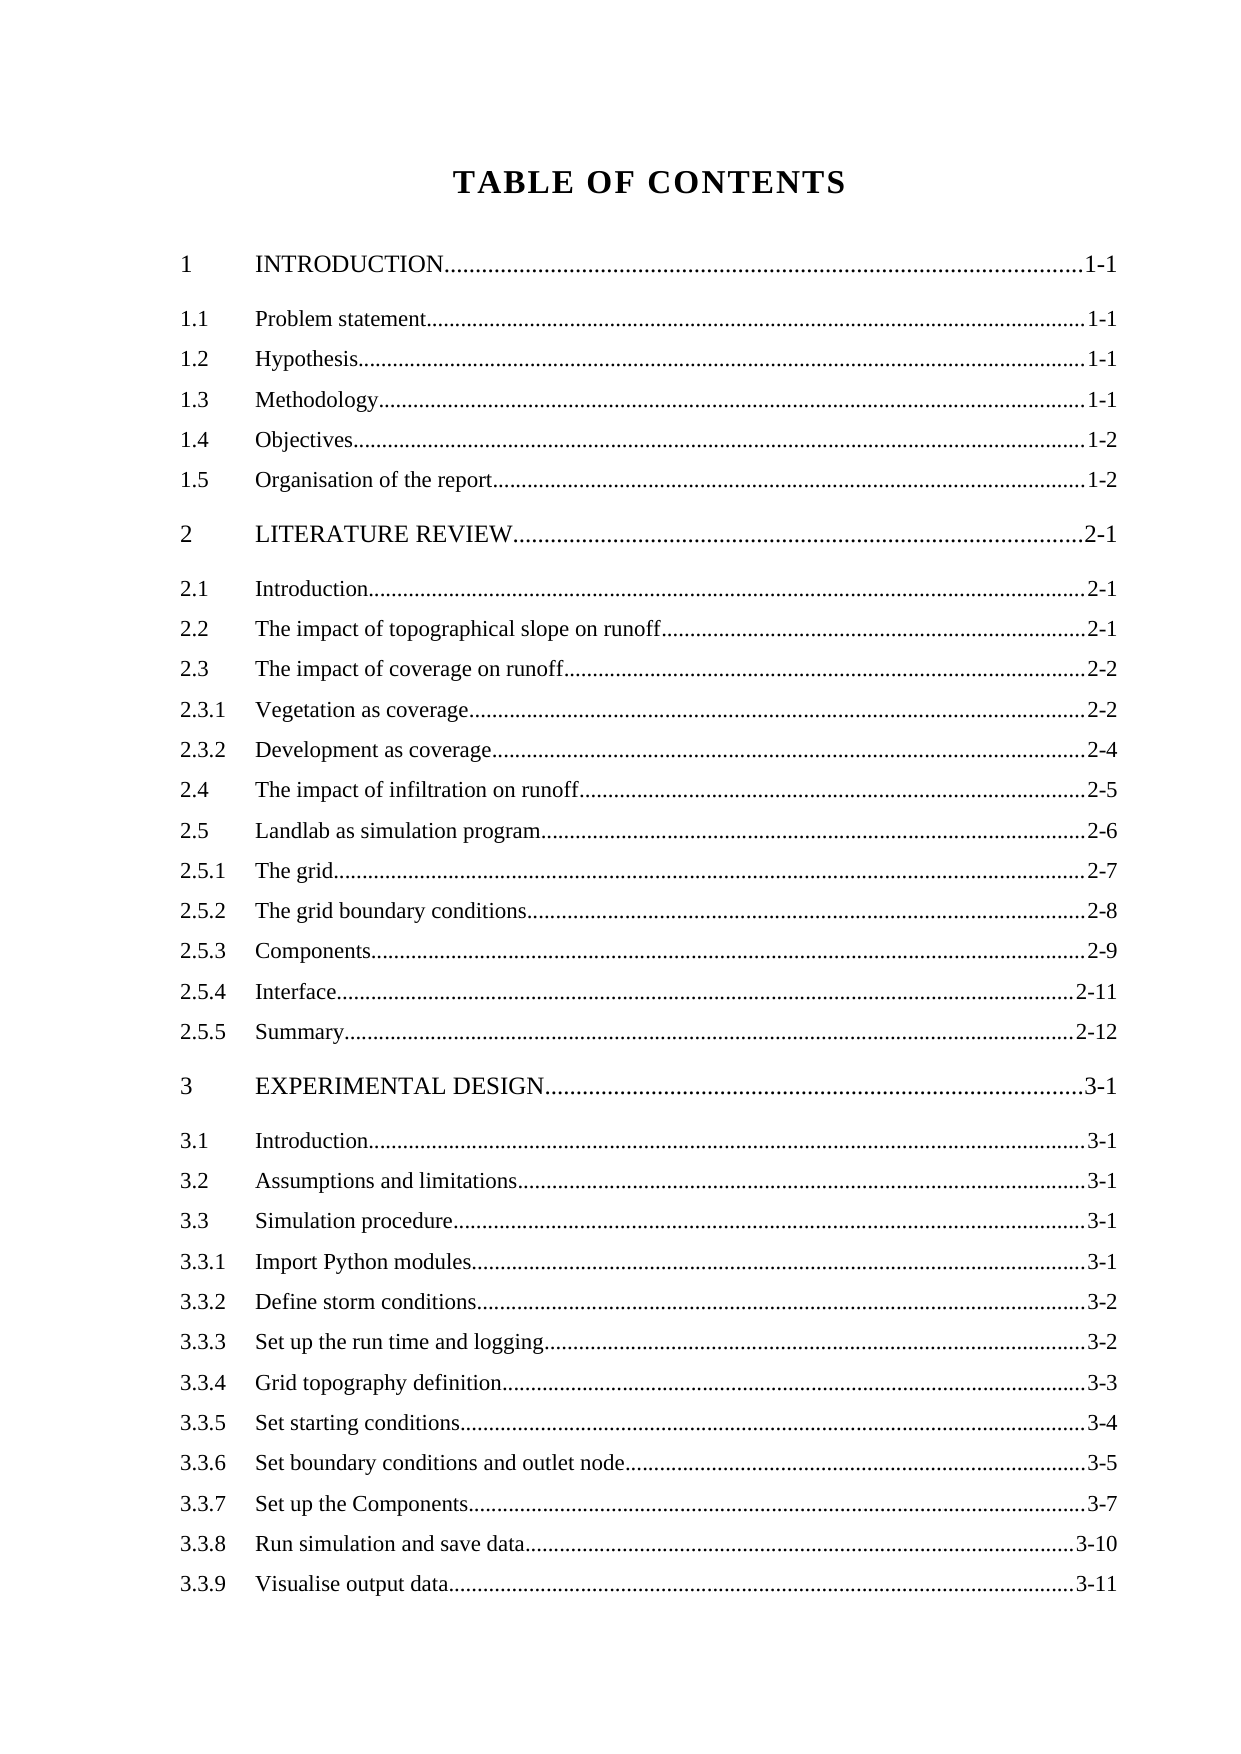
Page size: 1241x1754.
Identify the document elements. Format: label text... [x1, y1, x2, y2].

title TABLE OF CONTENTS [180, 162, 1120, 201]
